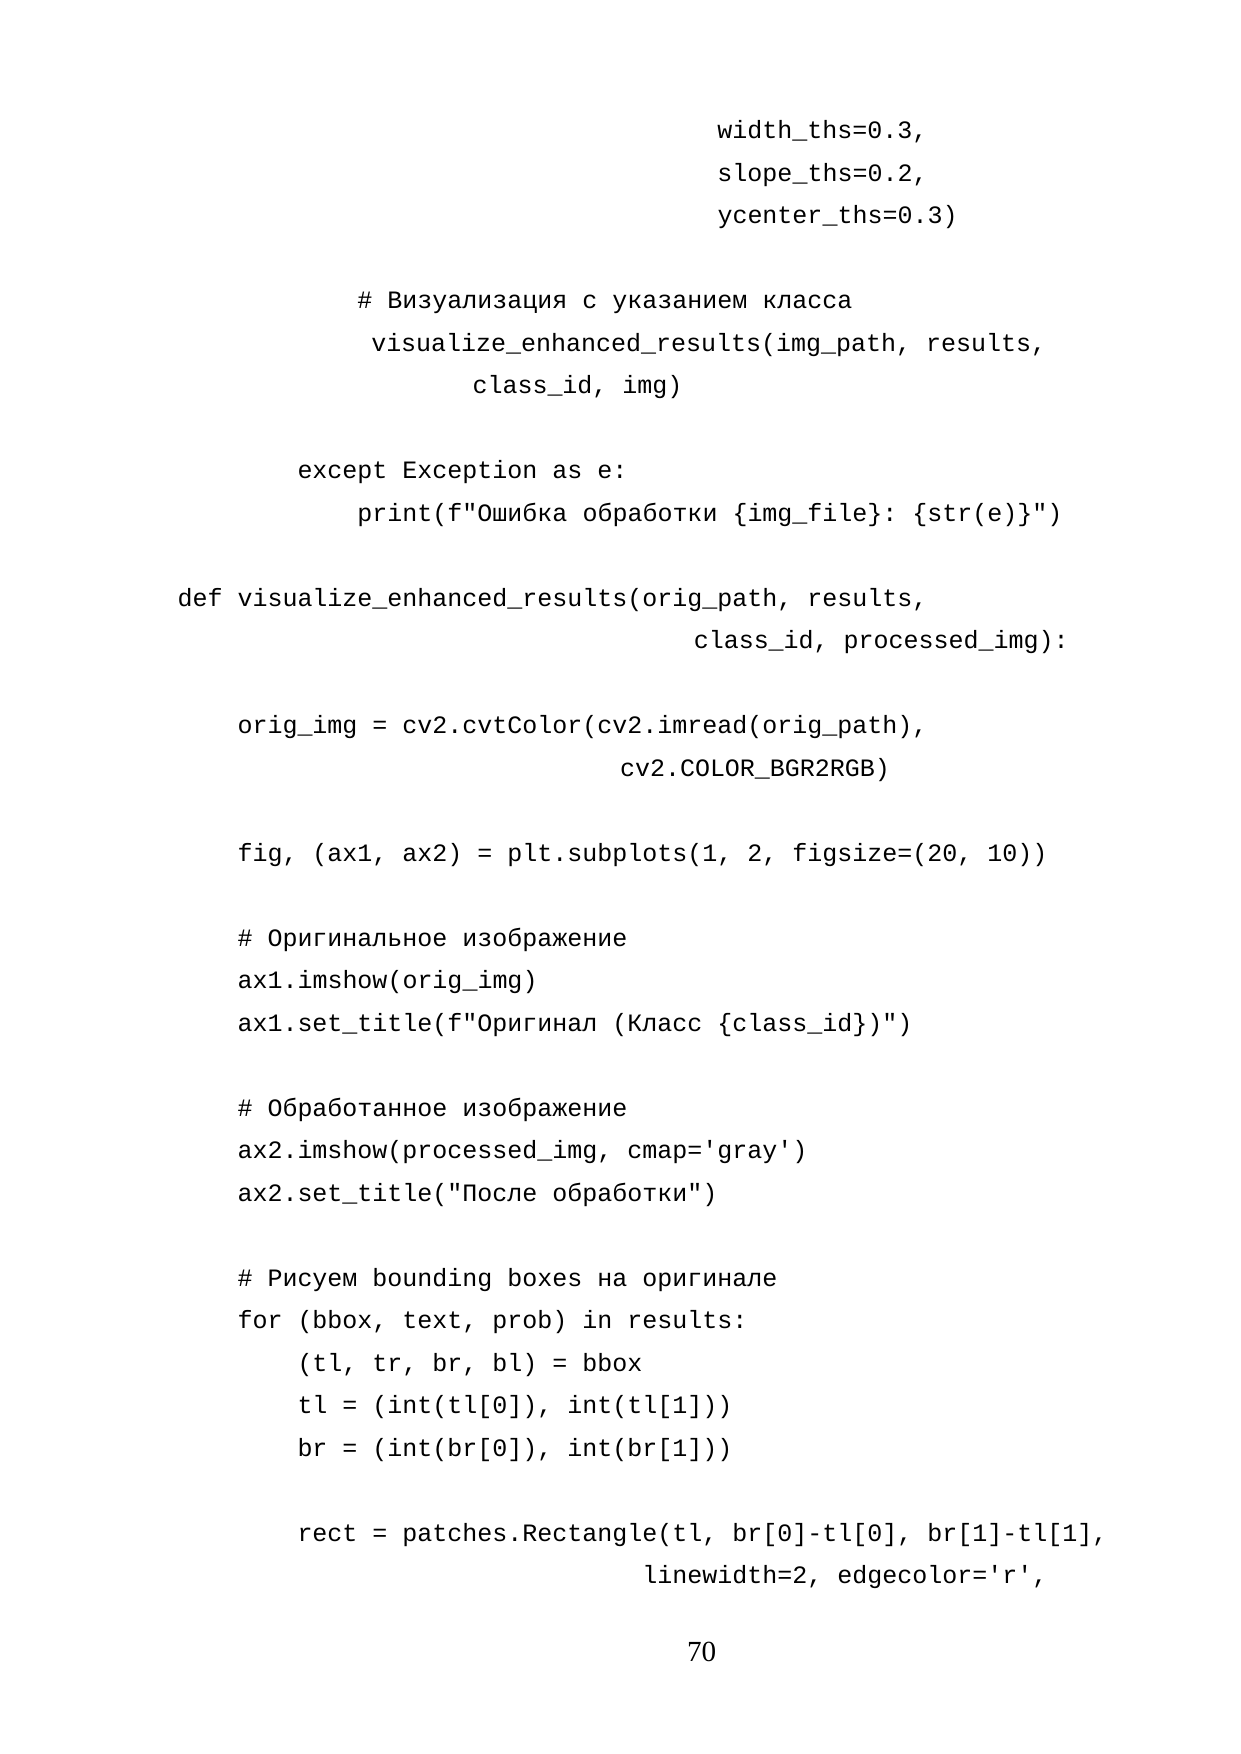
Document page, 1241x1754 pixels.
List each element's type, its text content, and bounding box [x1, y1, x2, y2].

text (tl, tr, br, bl) = bbox [177, 1351, 1152, 1379]
text width_ths=0.3, [177, 118, 1152, 146]
text ax2.set_title("После обработки") [177, 1181, 1152, 1209]
text visualize_enhanced_results(img_path, results, [251, 331, 1152, 359]
text class_id, processed_img): [620, 628, 1152, 656]
text ax2.imshow(processed_img, cmap='gray') [177, 1138, 1152, 1166]
text slope_ths=0.2, [177, 161, 1152, 189]
text cv2.COLOR_BGR2RGB) [546, 756, 1152, 784]
text ax1.imshow(orig_img) [177, 968, 1152, 996]
text tl = (int(tl[0]), int(tl[1])) [177, 1393, 1152, 1421]
text # Обработанное изображение [177, 1096, 1152, 1124]
text except Exception as e: [177, 458, 1152, 486]
text # Визуализация с указанием класса [177, 288, 1152, 316]
text ax1.set_title(f"Оригинал (Класс {class_id})") [177, 1011, 1152, 1039]
text ycenter_ths=0.3) [177, 203, 1152, 231]
text br = (int(br[0]), int(br[1])) [177, 1436, 1152, 1464]
text orig_img = cv2.cvtColor(cv2.imread(orig_path), [177, 713, 1152, 741]
text for (bbox, text, prob) in results: [177, 1308, 1152, 1336]
text class_id, img) [398, 373, 1152, 401]
text linewidth=2, edgecolor='r', [177, 1563, 1152, 1591]
text # Оригинальное изображение [177, 926, 1152, 954]
text def visualize_enhanced_results(orig_path, results, [177, 586, 1152, 614]
text fig, (ax1, ax2) = plt.subplots(1, 2, figsize=(20, 10)) [177, 841, 1152, 869]
text print(f"Ошибка обработки {img_file}: {str(e)}") [177, 501, 1152, 529]
text rect = patches.Rectangle(tl, br[0]-tl[0], br[1]-tl[1], [177, 1521, 1152, 1549]
text # Рисуем bounding boxes на оригинале [177, 1266, 1152, 1294]
